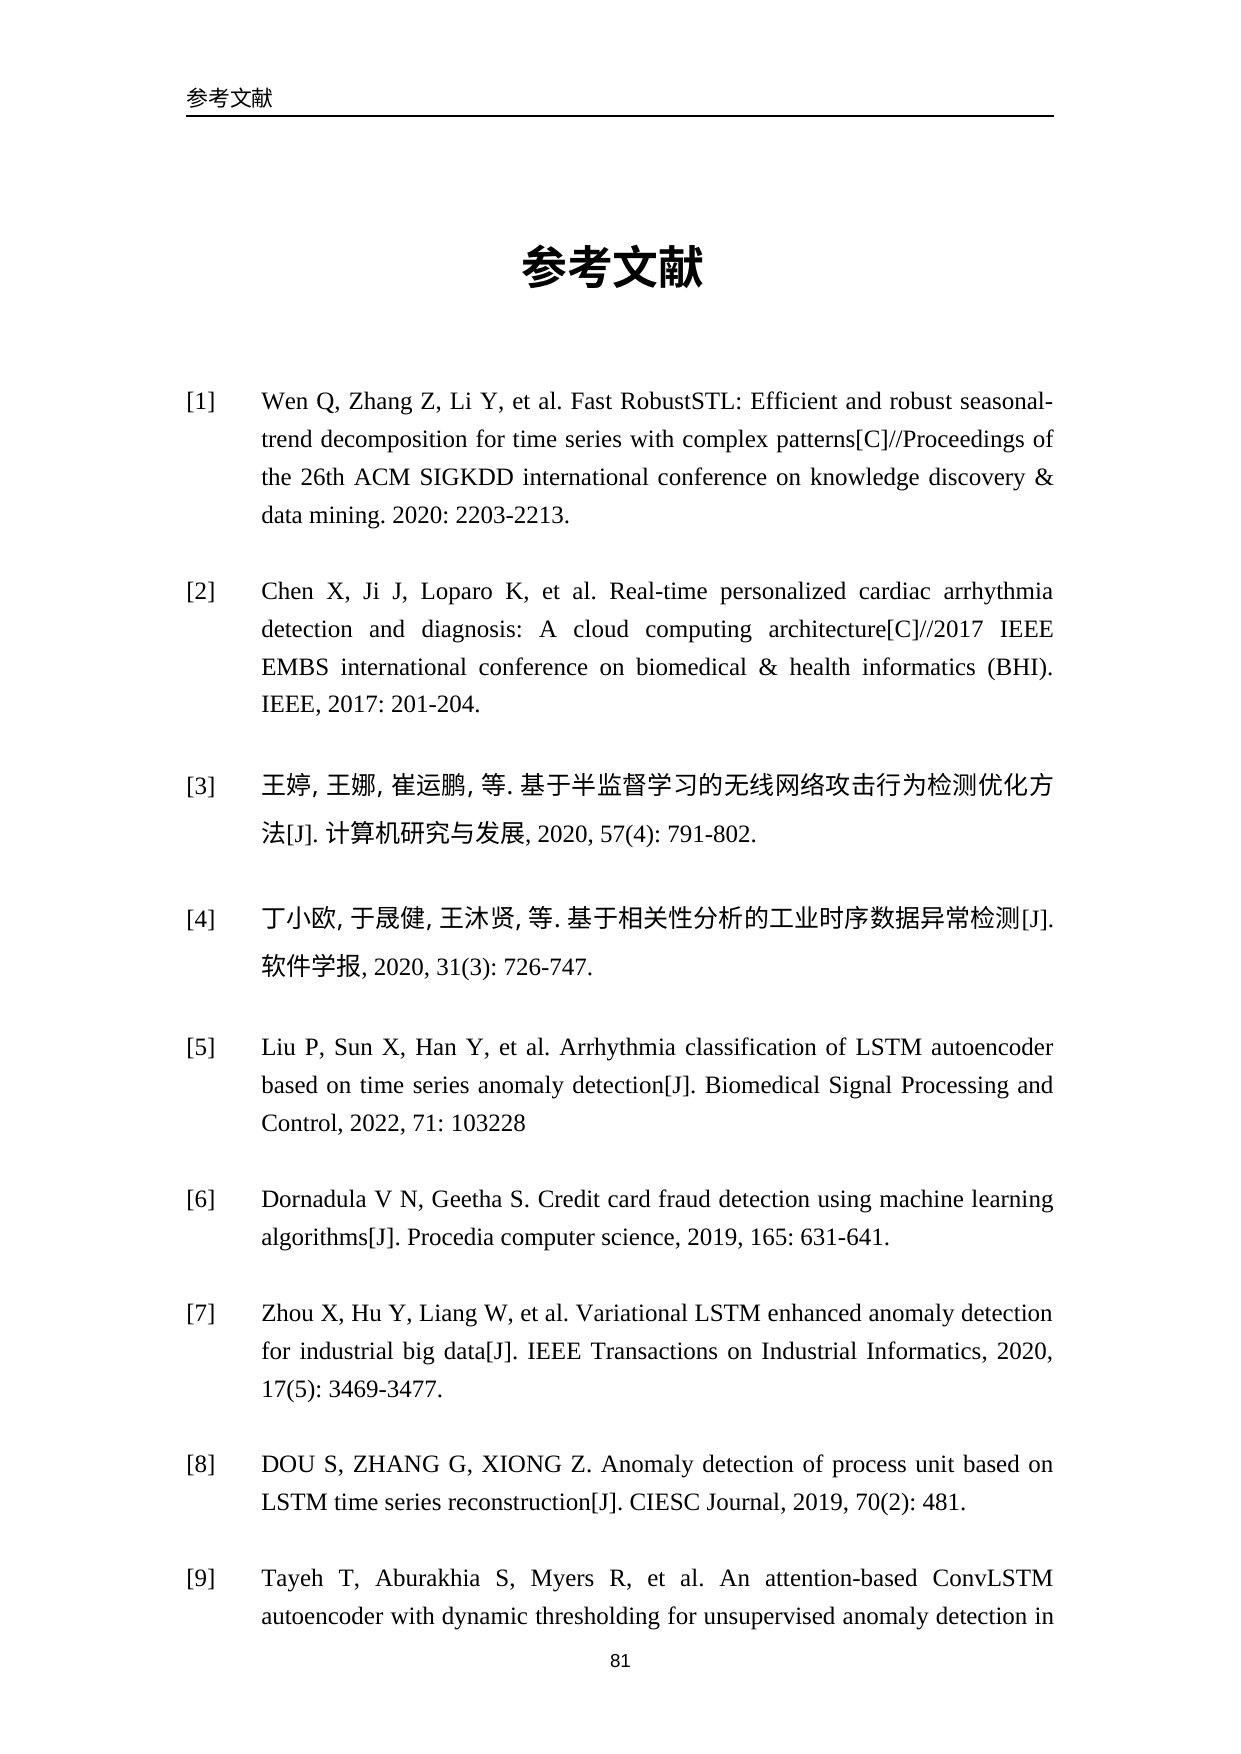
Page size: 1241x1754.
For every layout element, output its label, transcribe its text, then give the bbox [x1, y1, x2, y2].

list Dornadula V N, Geetha S. Credit card fraud detection using machine learning algorithms[J]. Procedia computer science, 2019, 165: 631-641. [186, 1184, 1054, 1251]
list DOU S, ZHANG G, XIONG Z. Anomaly detection of process unit based on LSTM time series reconstruction[J]. CIESC Journal, 2019, 70(2): 481. [186, 1449, 1054, 1516]
list 丁小欧, 于晟健, 王沐贤, 等. 基于相关性分析的工业时序数据异常检测[J]. 软件学报, 2020, 31(3): 726-747. [186, 899, 1054, 983]
list 王婷, 王娜, 崔运鹏, 等. 基于半监督学习的无线网络攻击行为检测优化方法[J]. 计算机研究与发展, 2020, 57(4): 791-802. [186, 765, 1054, 849]
text 参考文献 [521, 235, 1054, 298]
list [186, 1563, 1054, 1630]
list Wen Q, Zhang Z, Li Y, et al. Fast RobustSTL: Efficient and robust seasonal-trend decomposition for time series with complex patterns[C]//Proceedings of the 26th ACM SIGKDD international conference on knowledge discovery & data mining. 2020: 2203-2213. [186, 386, 1054, 529]
list Chen X, Ji J, Loparo K, et al. Real-time personalized cardiac arrhythmia detection and diagnosis: A cloud computing architecture[C]//2017 IEEE EMBS international conference on biomedical & health informatics (BHI). IEEE, 2017: 201-204. [186, 576, 1054, 718]
list Liu P, Sun X, Han Y, et al. Arrhythmia classification of LSTM autoencoder based on time series anomaly detection[J]. Biomedical Signal Processing and Control, 2022, 71: 103228 [186, 1032, 1054, 1137]
list Zhou X, Hu Y, Liang W, et al. Variational LSTM enhanced anomaly detection for industrial big data[J]. IEEE Transactions on Industrial Informatics, 2020, 17(5): 3469-3477. [186, 1298, 1054, 1402]
